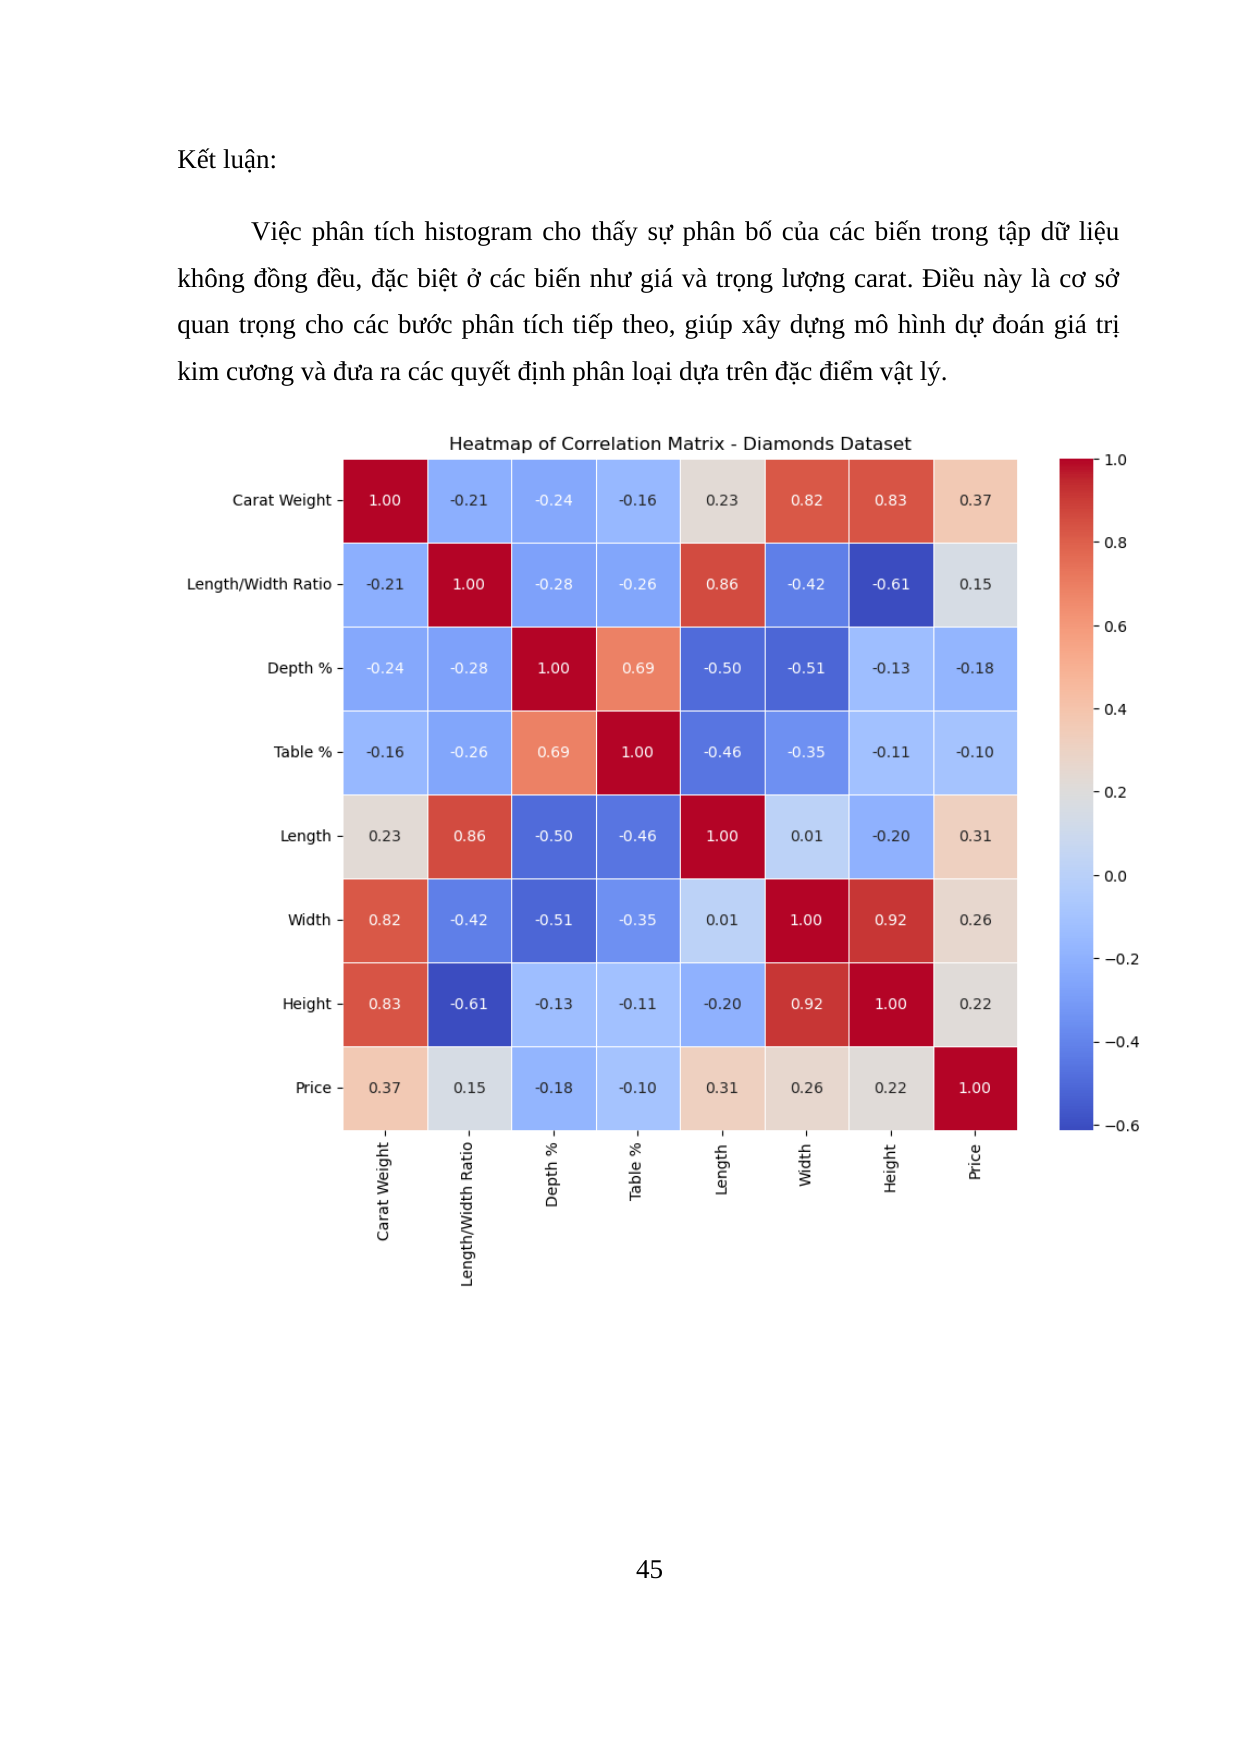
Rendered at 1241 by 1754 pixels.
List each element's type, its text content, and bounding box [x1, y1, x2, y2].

text Việc phân tích histogram cho thấy sự phân bố của các biến trong tập dữ liệu không đồng đều, đặc biệt ở các biến như giá và trọng lượng carat. Điều này là cơ sở quan trọng cho các bước phân tích tiếp theo, giúp xây dựng mô hình dự đoán giá trị kim cương và đưa ra các quyết định phân loại dựa trên đặc điểm vật lý. [177, 215, 1122, 386]
picture [176, 426, 1151, 1297]
text Kết luận: [177, 143, 1122, 175]
